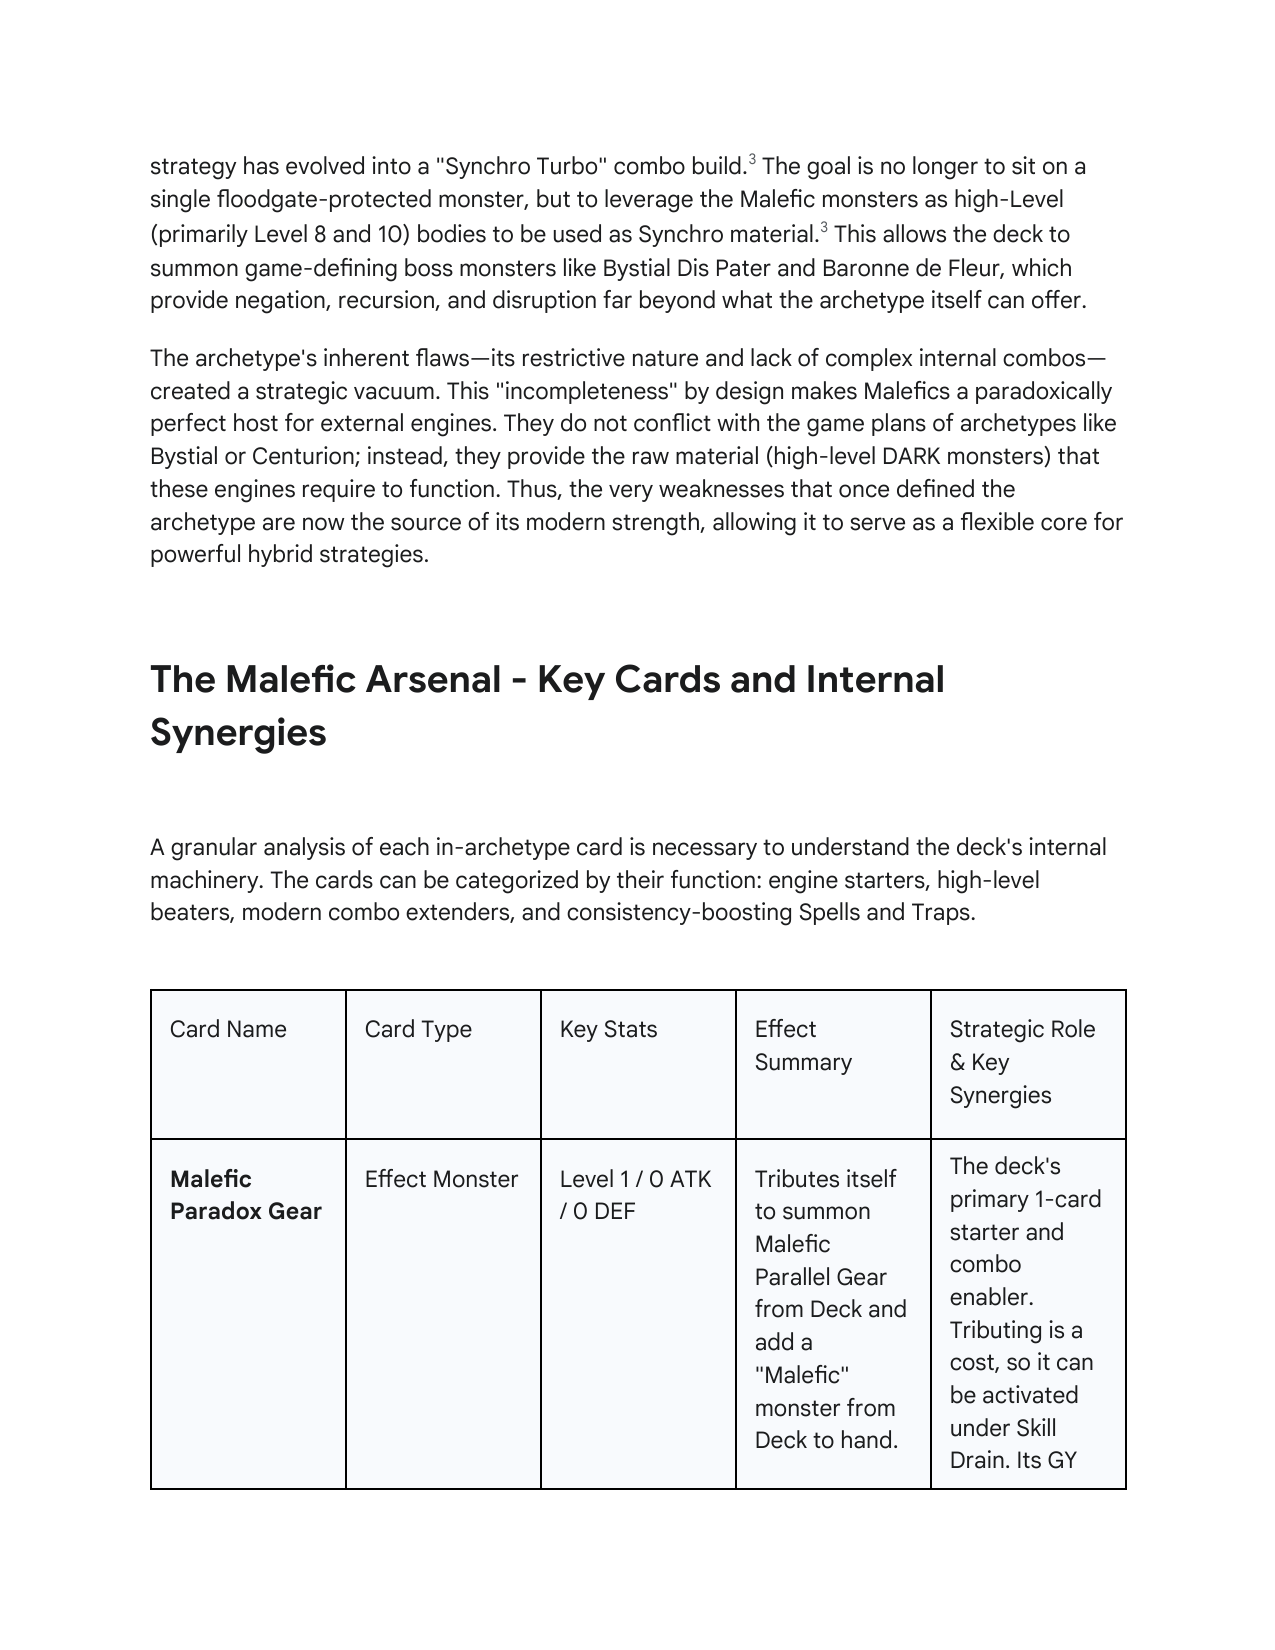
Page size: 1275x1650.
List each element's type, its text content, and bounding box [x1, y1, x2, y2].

table_cell Effect Monster [347, 1140, 540, 1488]
text The archetype's inherent flaws—its restrictive nature and lack of complex internal combos—created a strategic vacuum. This "incompleteness" by design makes Malefics a paradoxically perfect host for external engines. They do not conflict with the game plans of archetypes like Bystial or Centurion; instead, they provide the raw material (high-level DARK monsters) that these engines require to function. Thus, the very weaknesses that once defined the archetype are now the source of its modern strength, allowing it to serve as a flexible core for powerful hybrid strategies. [150, 344, 1125, 569]
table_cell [152, 1140, 345, 1488]
text A granular analysis of each in-archetype card is necessary to understand the deck's internal machinery. The cards can be categorized by their function: engine starters, high-level beaters, modern combo extenders, and consistency-boosting Spells and Traps. [150, 833, 1125, 927]
subtitle The Malefic Arsenal - Key Cards and Internal Synergies [150, 656, 1125, 756]
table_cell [542, 1140, 735, 1488]
table_header Strategic Role & Key Synergies [932, 991, 1125, 1138]
table_header Effect Summary [737, 991, 930, 1138]
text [150, 150, 1125, 315]
table_header Key Stats [542, 991, 735, 1138]
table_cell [737, 1140, 930, 1488]
table_header Card Type [347, 991, 540, 1138]
table_header Card Name [152, 991, 345, 1138]
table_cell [932, 1140, 1125, 1488]
